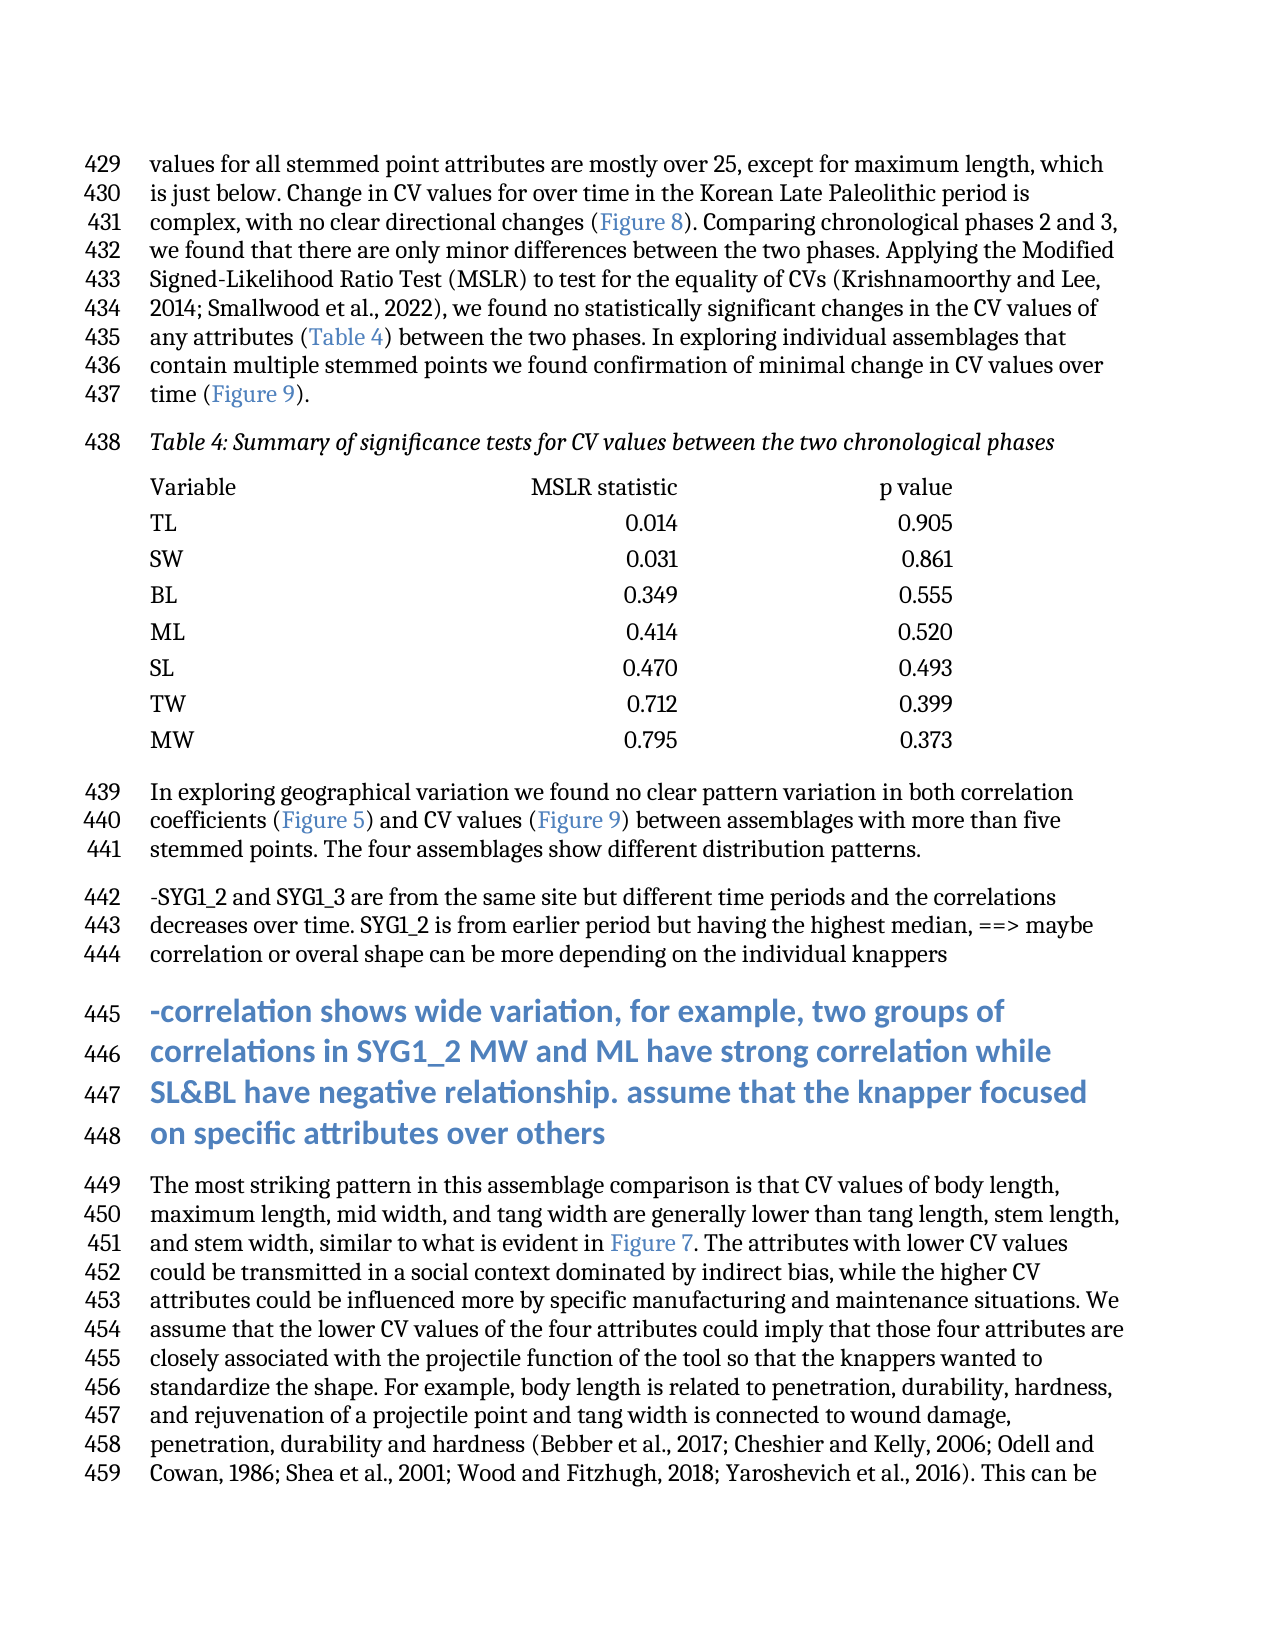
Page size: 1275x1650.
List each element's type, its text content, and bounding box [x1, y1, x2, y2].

table_cell 0.493 [689, 650, 964, 686]
table_header Variable [139, 469, 414, 505]
table_cell 0.414 [414, 614, 689, 650]
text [150, 150, 1125, 409]
table_cell 0.031 [414, 541, 689, 577]
table_cell TL [139, 505, 414, 541]
table_cell 0.905 [689, 505, 964, 541]
table_cell 0.520 [689, 614, 964, 650]
table_cell SW [139, 541, 414, 577]
text In exploring geographical variation we found no clear pattern variation in both correlation coefficients (Figure 5) and CV values (Figure 9) between assemblages with more than five stemmed points. The four assemblages show different distribution patterns. [150, 777, 1125, 864]
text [150, 1171, 1125, 1487]
table_cell MW [139, 723, 414, 759]
text -SYG1_2 and SYG1_3 are from the same site but different time periods and the correlations decreases over time. SYG1_2 is from earlier period but having the highest median, ==> maybe correlation or overal shape can be more depending on the individual knappers [150, 882, 1125, 969]
table_cell 0.555 [689, 578, 964, 614]
table_cell SL [139, 650, 414, 686]
table_cell 0.712 [414, 686, 689, 722]
table_cell 0.795 [414, 723, 689, 759]
table_cell ML [139, 614, 414, 650]
table_cell 0.349 [414, 578, 689, 614]
table_cell 0.014 [414, 505, 689, 541]
table_cell 0.399 [689, 686, 964, 722]
text Table 4: Summary of significance tests for CV values between the two chronological phases [150, 427, 1125, 456]
table_header MSLR statistic [414, 469, 689, 505]
table_cell 0.861 [689, 541, 964, 577]
table_cell BL [139, 578, 414, 614]
subtitle -correlation shows wide variation, for example, two groups of correlations in SYG1_2 MW and ML have strong correlation while SL&BL have negative relationship. assume that the knapper focused on specific attributes over others [150, 989, 1125, 1152]
table_cell TW [139, 686, 414, 722]
table_cell 0.470 [414, 650, 689, 686]
table_header p value [689, 469, 964, 505]
table_cell 0.373 [689, 723, 964, 759]
